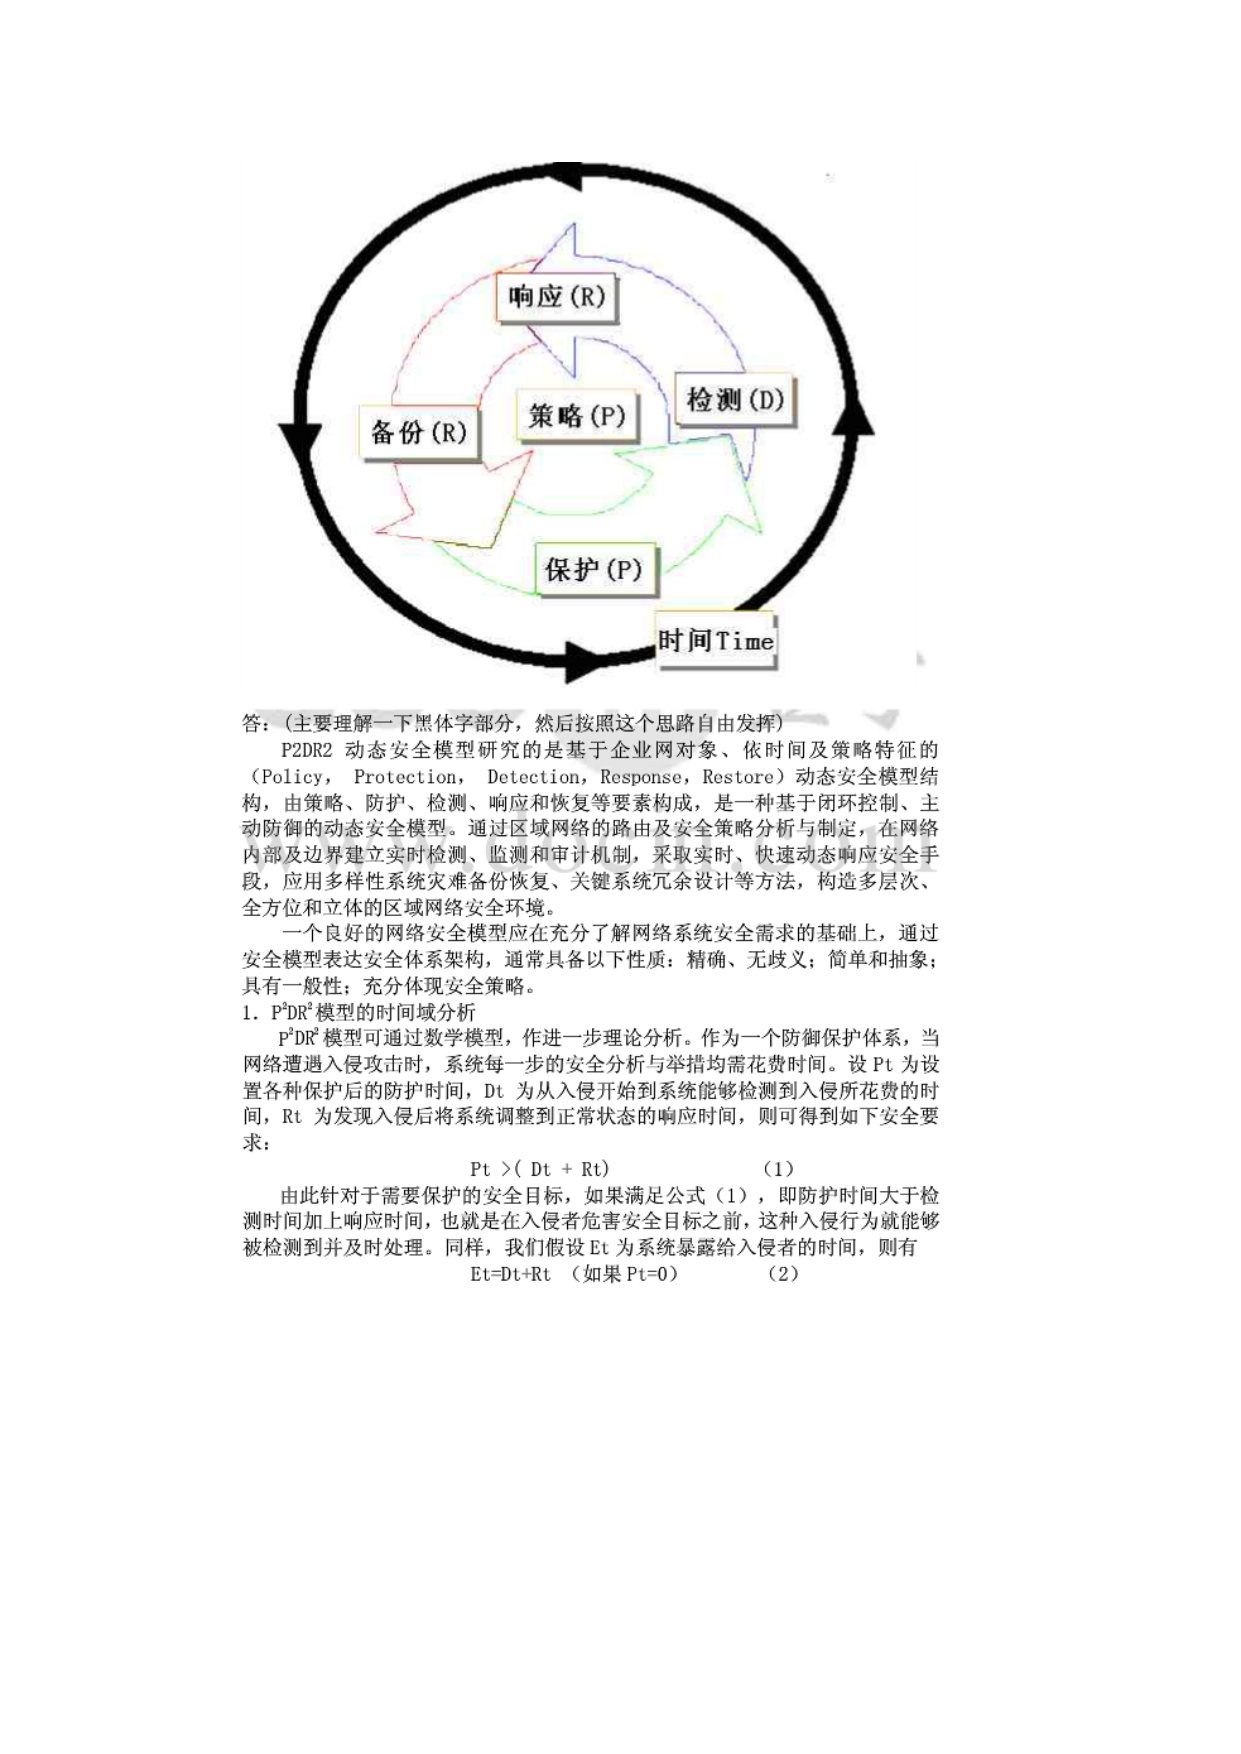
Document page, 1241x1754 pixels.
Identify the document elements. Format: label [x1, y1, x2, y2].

picture [187, 162, 1053, 1291]
